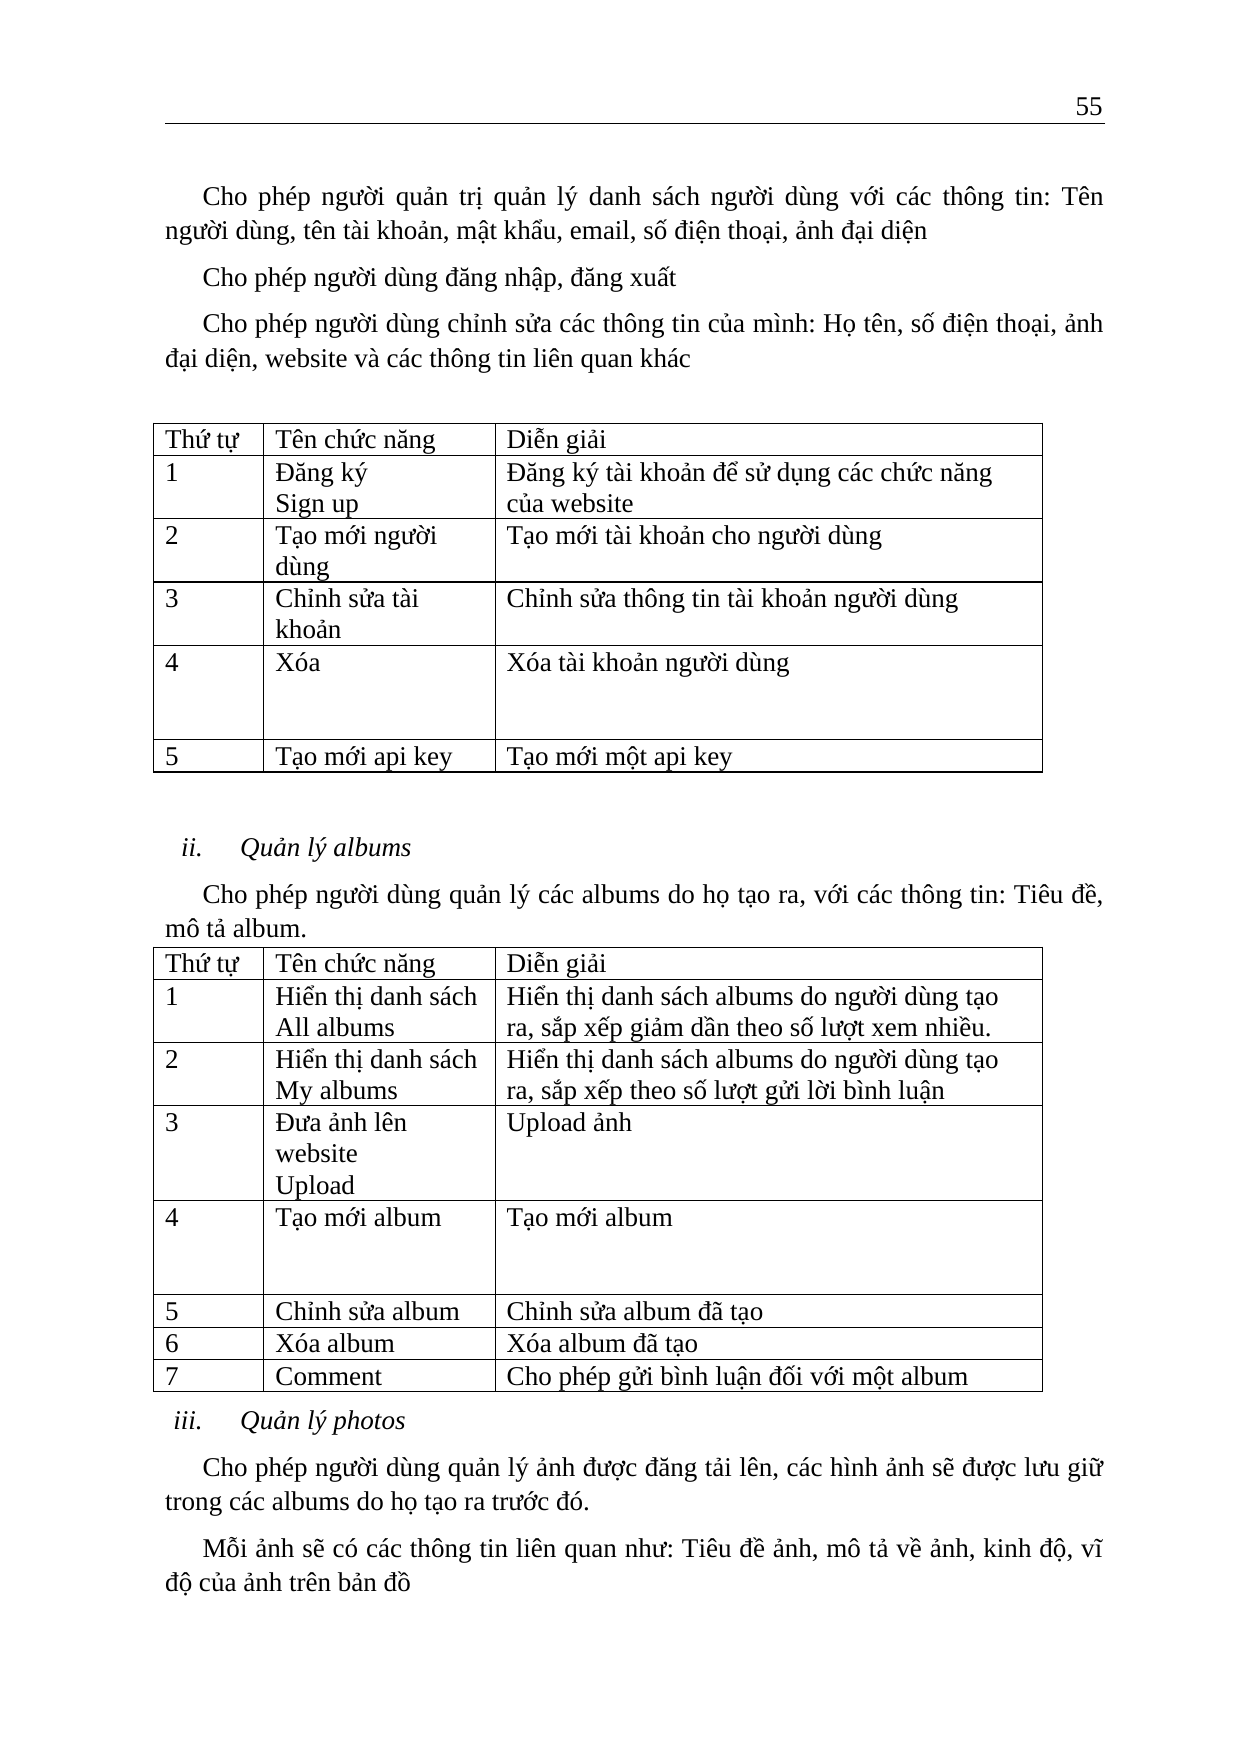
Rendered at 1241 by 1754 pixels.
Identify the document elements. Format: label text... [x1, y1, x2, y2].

text Cho phép người dùng đăng nhập, đăng xuất [165, 261, 1105, 292]
table_cell Xóa album [264, 1328, 495, 1359]
text Cho phép người quản trị quản lý danh sách người dùng với các thông tin: Tên người dùng, tên tài khoản, mật khẩu, email, số điện thoại, ảnh đại diện [165, 180, 1105, 245]
table_header Diễn giải [496, 424, 1042, 455]
table_header Thứ tự [154, 424, 263, 455]
table_cell 7 [154, 1360, 263, 1391]
table_cell Tạo mới một api key [496, 740, 1042, 771]
text Cho phép người dùng chỉnh sửa các thông tin của mình: Họ tên, số điện thoại, ảnh đại diện, website và các thông tin liên quan khác [165, 307, 1105, 373]
table_cell Tạo mới người dùng [264, 519, 495, 581]
table_cell 2 [154, 519, 263, 581]
table_cell 4 [154, 646, 263, 739]
table_cell Chỉnh sửa tài khoản [264, 583, 495, 645]
table_cell Chỉnh sửa thông tin tài khoản người dùng [496, 583, 1042, 645]
table_cell Hiển thị danh sách My albums [264, 1043, 495, 1105]
table_cell Chỉnh sửa album đã tạo [496, 1295, 1042, 1327]
table_cell Đưa ảnh lên website Upload [264, 1106, 495, 1200]
text Cho phép người dùng quản lý các albums do họ tạo ra, với các thông tin: Tiêu đề, mô tả album. [165, 878, 1105, 943]
table_cell Cho phép gửi bình luận đối với một album [496, 1360, 1042, 1391]
table_cell 3 [154, 1106, 263, 1200]
table_cell Hiển thị danh sách All albums [264, 980, 495, 1042]
table_cell 2 [154, 1043, 263, 1105]
table_cell Hiển thị danh sách albums do người dùng tạo ra, sắp xếp theo số lượt gửi lời bình luận [496, 1043, 1042, 1105]
table_cell 1 [154, 456, 263, 518]
table_cell Đăng ký Sign up [264, 456, 495, 518]
table_header Thứ tự [154, 948, 263, 979]
table_cell Xóa tài khoản người dùng [496, 646, 1042, 739]
table_header Tên chức năng [264, 424, 495, 455]
table_cell 5 [154, 1295, 263, 1327]
table_cell Tạo mới tài khoản cho người dùng [496, 519, 1042, 581]
text Cho phép người dùng quản lý ảnh được đăng tải lên, các hình ảnh sẽ được lưu giữ trong các albums do họ tạo ra trước đó. [165, 1451, 1105, 1516]
table_cell Chỉnh sửa album [264, 1295, 495, 1327]
table_cell Tạo mới api key [264, 740, 495, 771]
table_cell 6 [154, 1328, 263, 1359]
table_cell Xóa [264, 646, 495, 739]
table_cell Tạo mới album [264, 1201, 495, 1294]
table_cell Comment [264, 1360, 495, 1391]
table_header Diễn giải [496, 948, 1042, 979]
table_cell 1 [154, 980, 263, 1042]
table_cell 3 [154, 583, 263, 645]
table_cell 5 [154, 740, 263, 771]
table_cell 4 [154, 1201, 263, 1294]
table_cell Tạo mới album [496, 1201, 1042, 1294]
subtitle Quản lý albums [202, 832, 1105, 863]
table_header Tên chức năng [264, 948, 495, 979]
table_cell Hiển thị danh sách albums do người dùng tạo ra, sắp xếp giảm dần theo số lượt xem nhiều. [496, 980, 1042, 1042]
subtitle Quản lý photos [202, 1404, 1105, 1436]
text Mỗi ảnh sẽ có các thông tin liên quan như: Tiêu đề ảnh, mô tả về ảnh, kinh độ, vĩ độ của ảnh trên bản đồ [165, 1532, 1105, 1597]
table_cell Upload ảnh [496, 1106, 1042, 1200]
table_cell Đăng ký tài khoản để sử dụng các chức năng của website [496, 456, 1042, 518]
table_cell Xóa album đã tạo [496, 1328, 1042, 1359]
